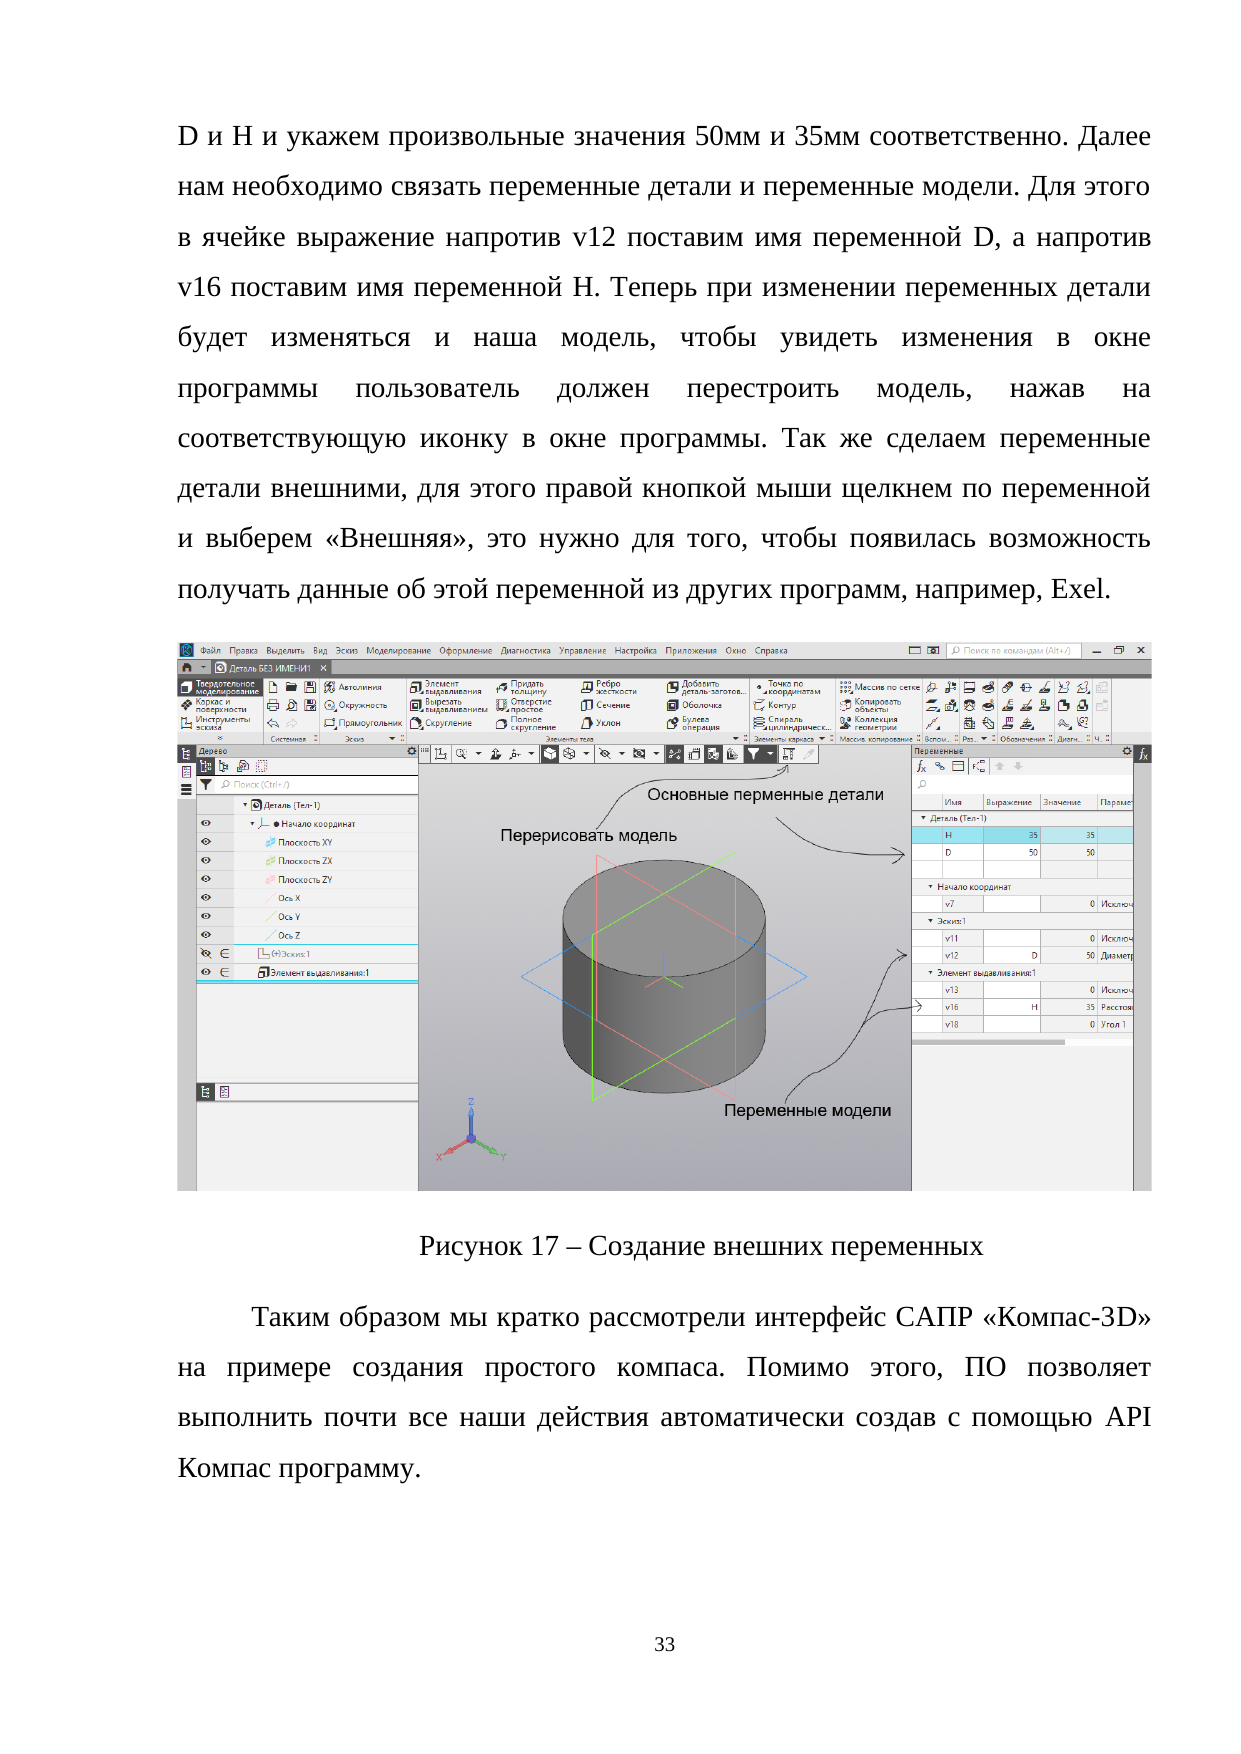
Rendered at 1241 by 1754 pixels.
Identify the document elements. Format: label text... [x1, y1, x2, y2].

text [177, 118, 1152, 604]
text Рисунок 17 – Создание внешних переменных [177, 1228, 1152, 1261]
text Таким образом мы кратко рассмотрели интерфейс САПР «Компас-3D» на примере создания простого компаса. Помимо этого, ПО позволяет выполнить почти все наши действия автоматически создав с помощью API Компас программу. [177, 1299, 1152, 1483]
picture [177, 642, 1152, 1191]
